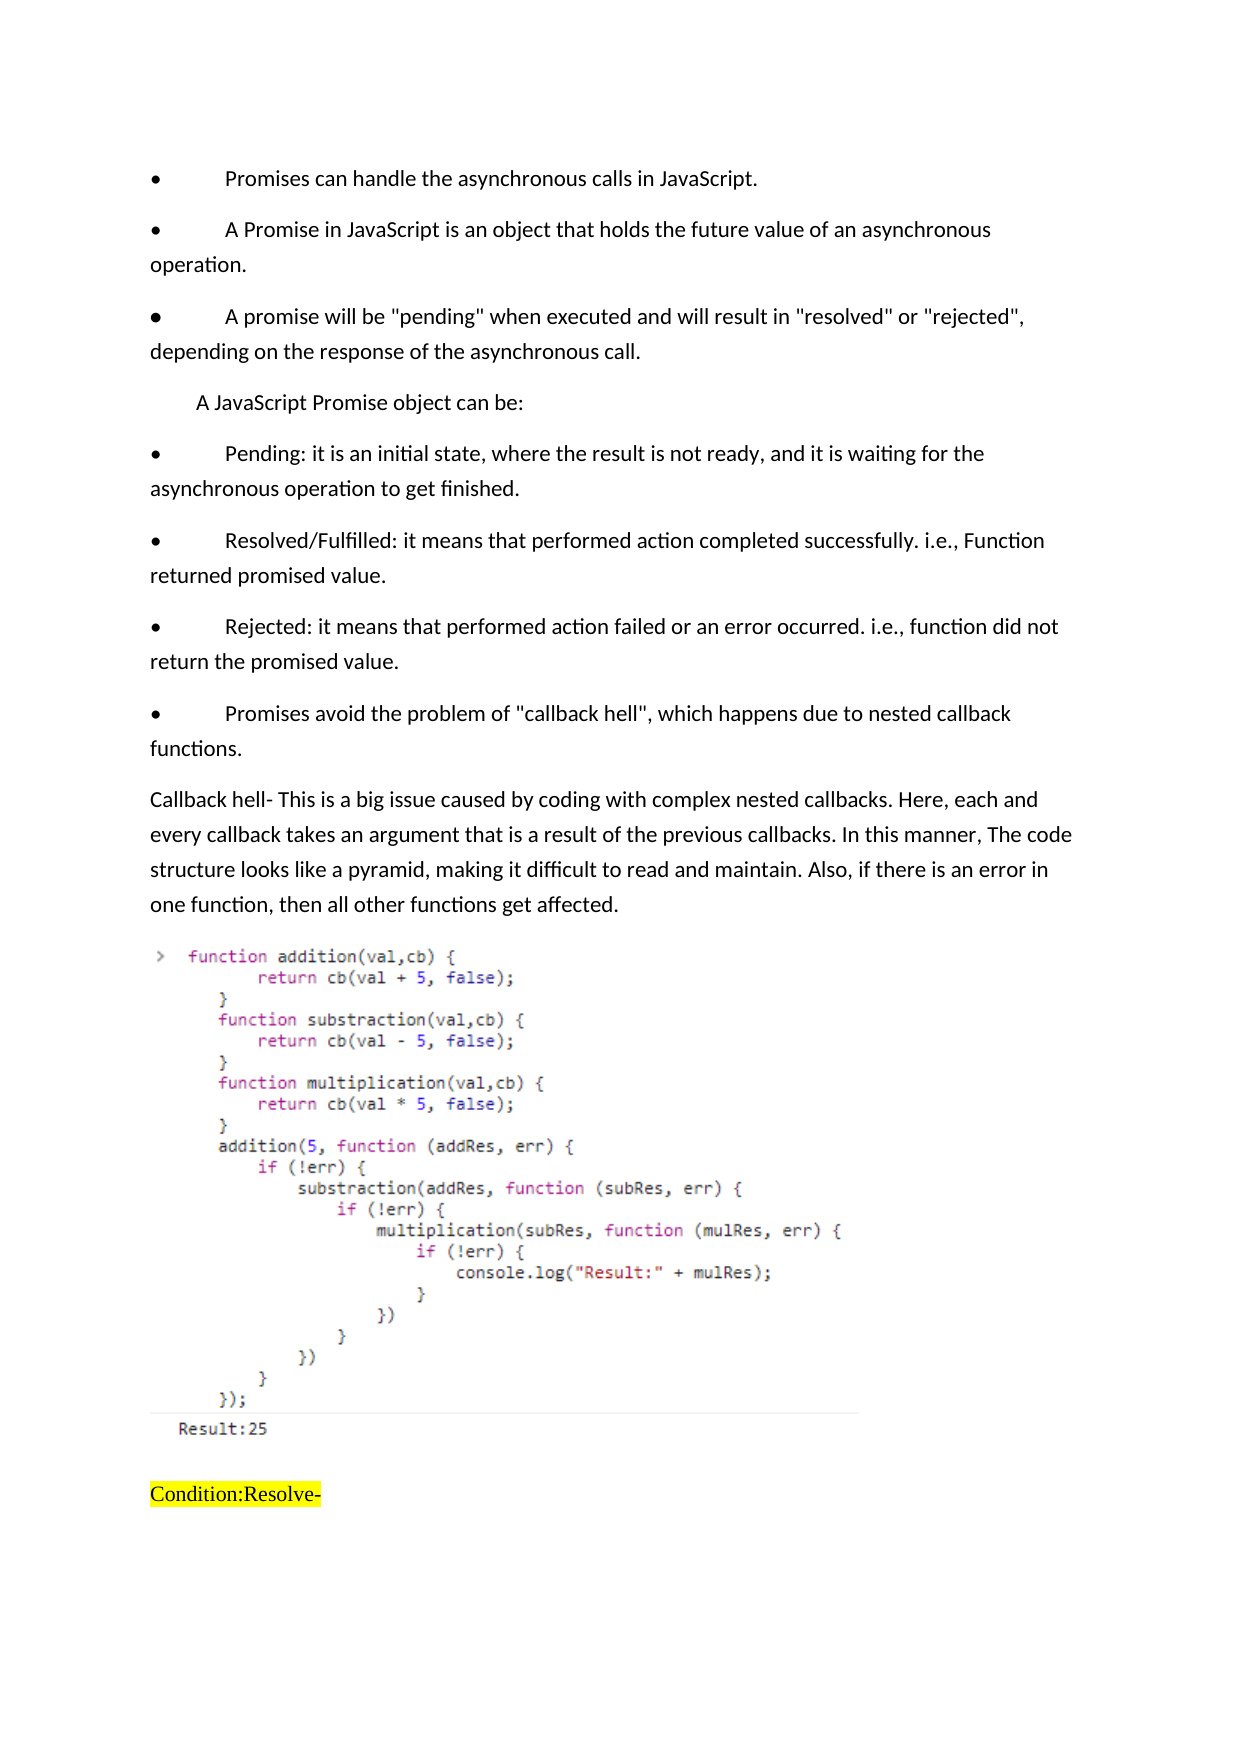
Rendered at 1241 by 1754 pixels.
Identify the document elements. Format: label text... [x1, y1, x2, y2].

text Condition:Resolve- [150, 1478, 1090, 1510]
picture [150, 940, 860, 1441]
list Promises avoid the problem of "callback hell", which happens due to nested callback functions. [150, 696, 1090, 764]
list Rejected: it means that performed action failed or an error occurred. i.e., function did not return the promised value. [150, 610, 1090, 678]
text A JavaScript Promise object can be: [150, 386, 1090, 418]
text Callback hell- This is a big issue caused by coding with complex nested callbacks. Here, each and every callback takes an argument that is a result of the previous callbacks. In this manner, The code structure looks like a pyramid, making it difficult to read and maintain. Also, if there is an error in one function, then all other functions get affected. [150, 783, 1090, 920]
list Pending: it is an initial state, where the result is not ready, and it is waiting for the asynchronous operation to get finished. [150, 437, 1090, 505]
list Resolved/Fulfilled: it means that performed action completed successfully. i.e., Function returned promised value. [150, 524, 1090, 591]
list A Promise in JavaScript is an object that holds the future value of an asynchronous operation. [150, 213, 1090, 281]
list A promise will be "pending" when executed and will result in "resolved" or "rejected", depending on the response of the asynchronous call. [150, 300, 1090, 367]
list Promises can handle the asynchronous calls in JavaScript. [150, 162, 1090, 194]
